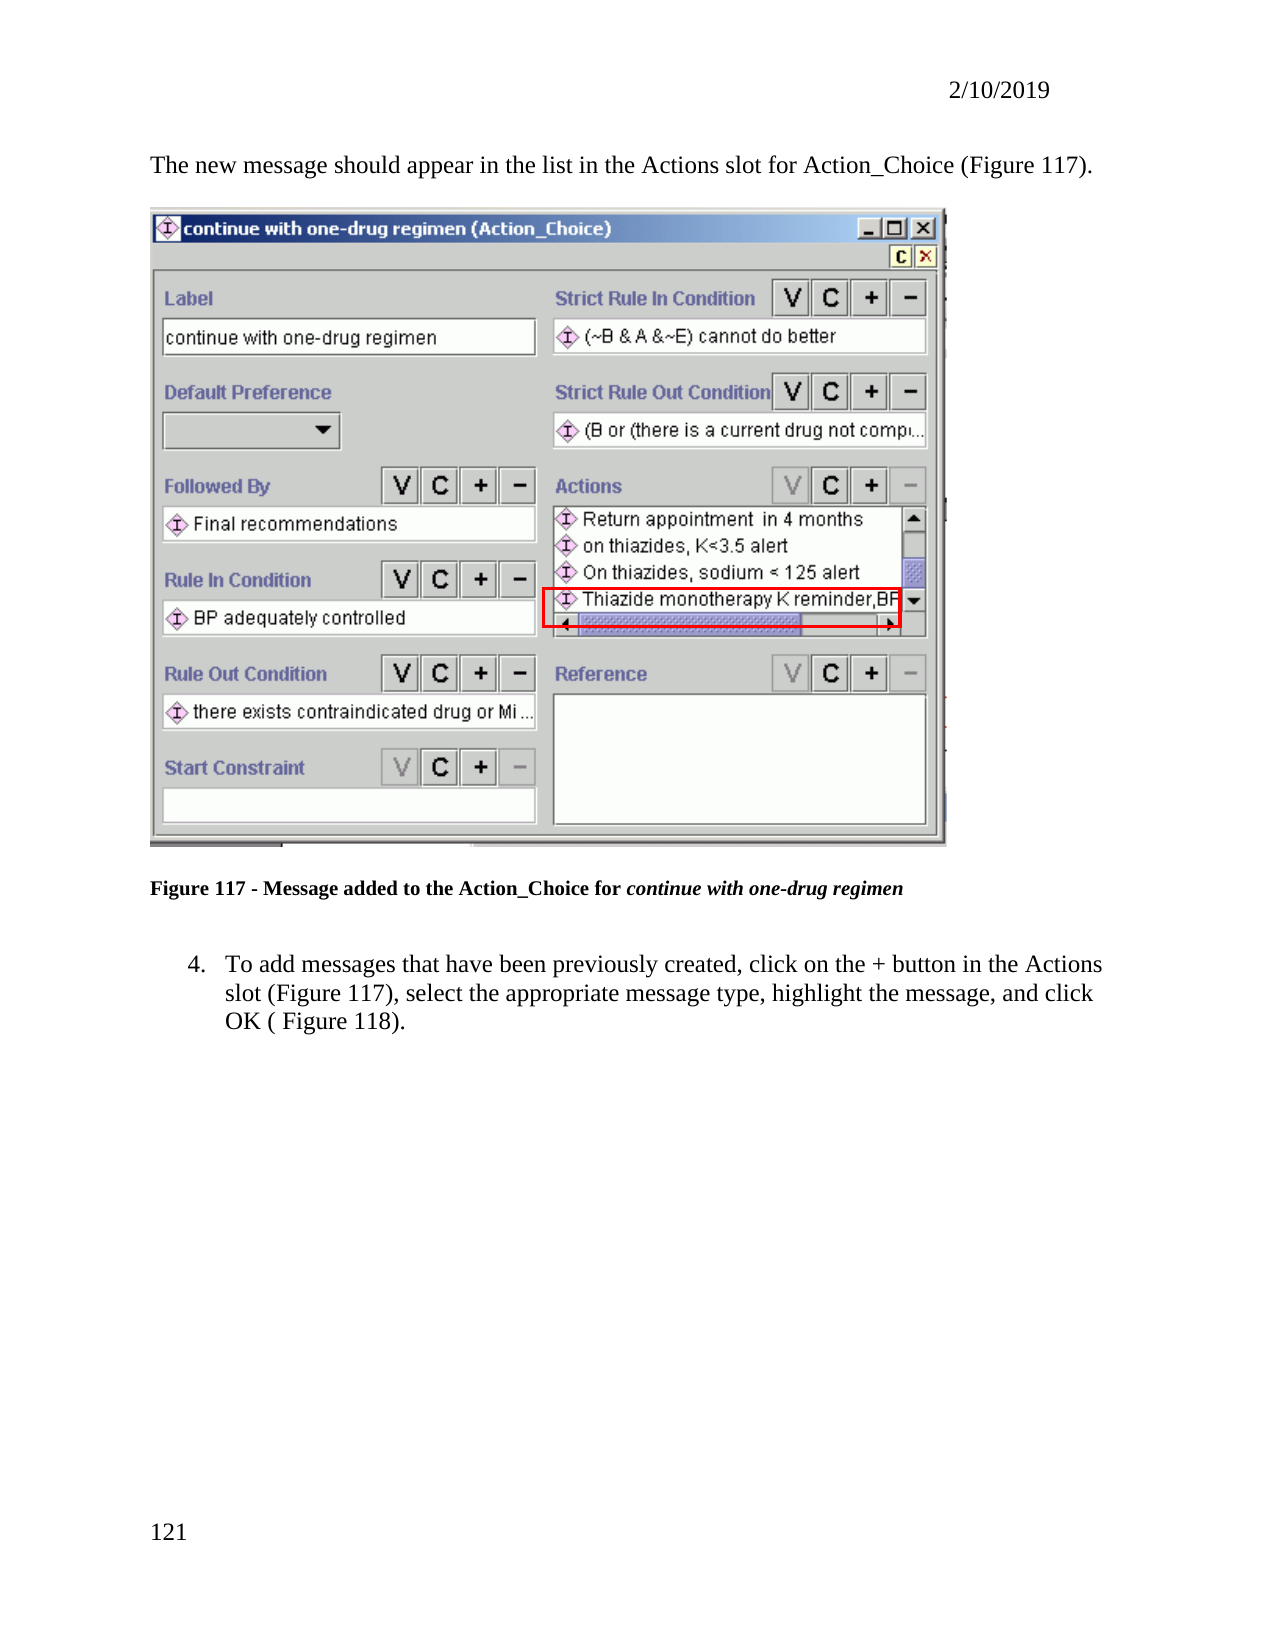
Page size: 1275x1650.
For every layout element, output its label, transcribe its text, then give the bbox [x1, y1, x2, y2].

picture [150, 207, 947, 847]
